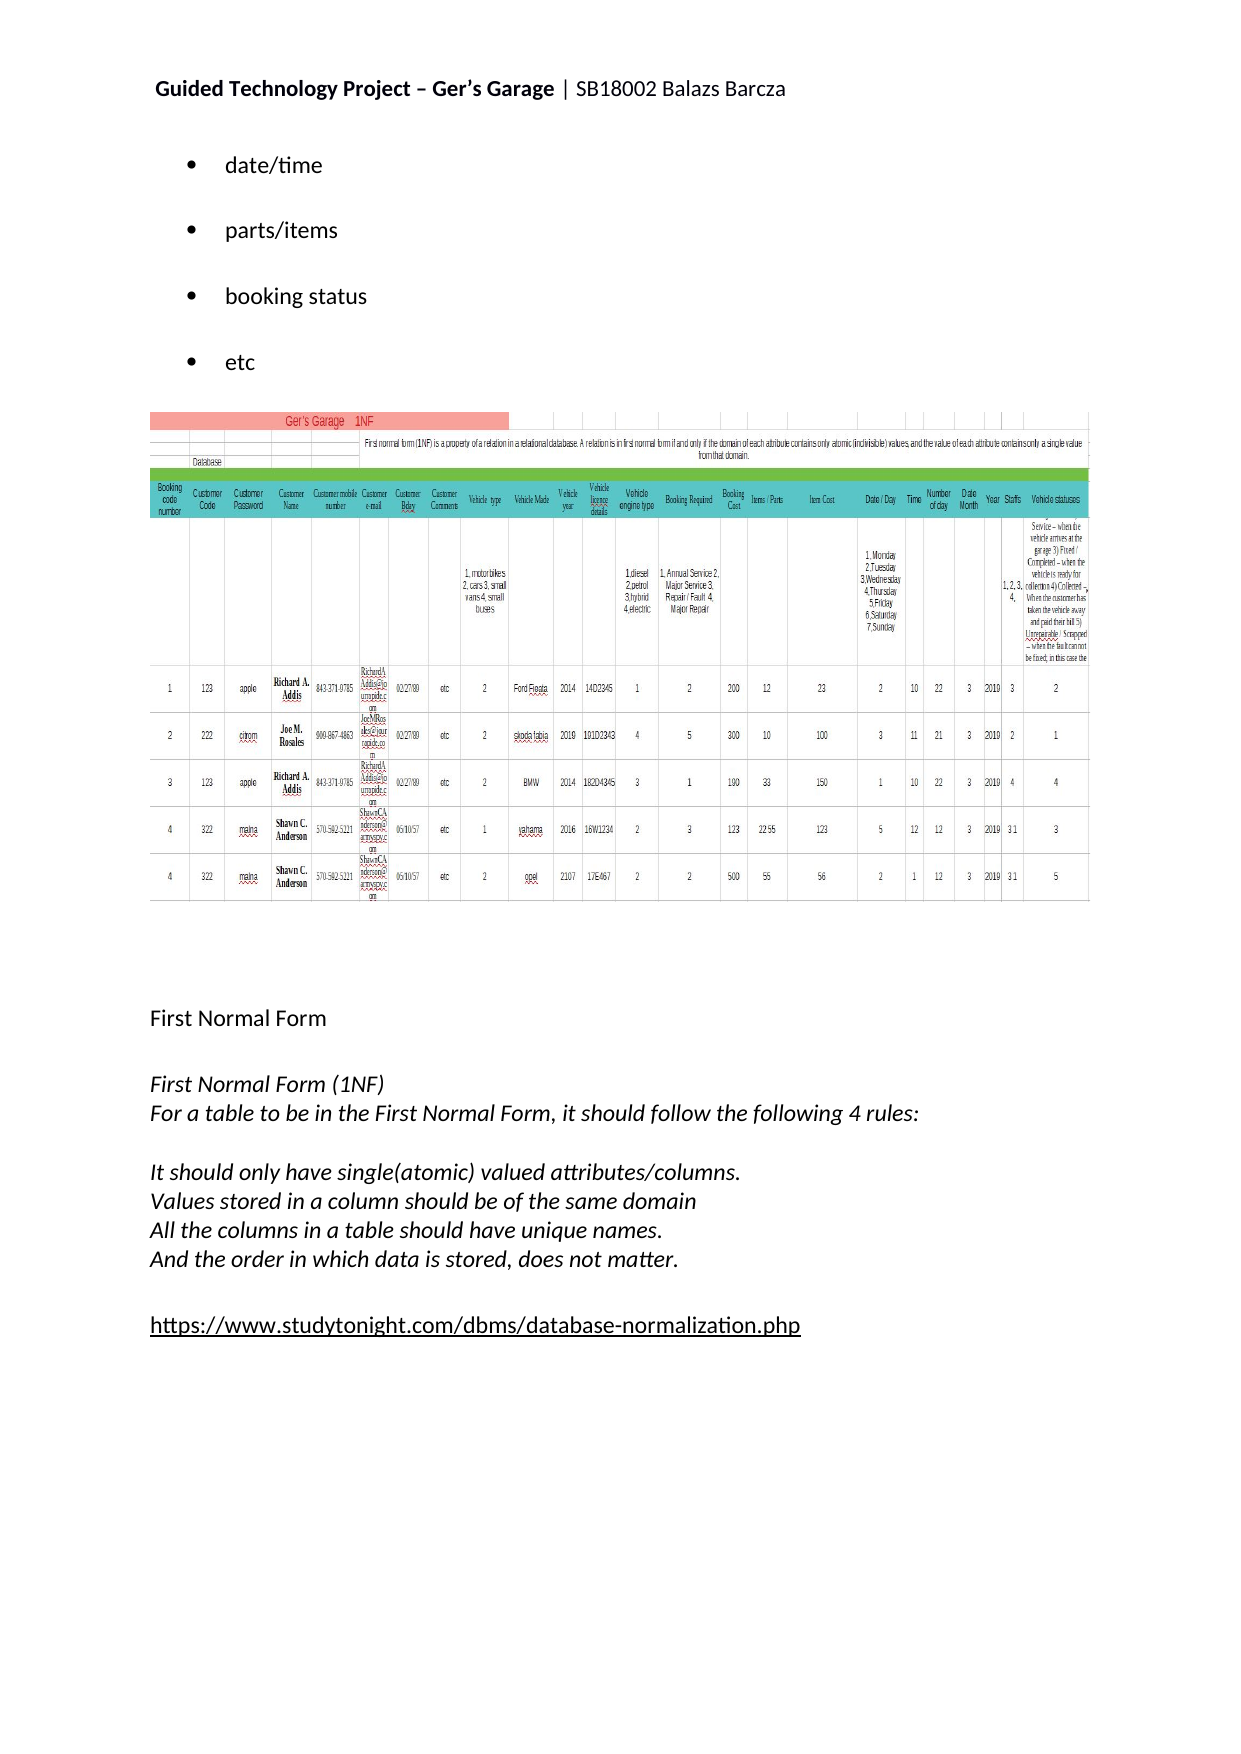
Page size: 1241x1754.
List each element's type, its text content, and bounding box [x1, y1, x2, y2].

text First Normal Form [150, 1003, 1090, 1032]
list parts/items [187, 216, 1090, 245]
text First Normal Form (1NF) For a table to be in the First Normal Form, it should follow the following 4 rules: It should only have single(atomic) valued attributes/columns. Values stored in a column should be of the same domain All the columns in a table should have unique names. And the order in which data is stored, does not matter. [150, 1069, 1090, 1274]
list date/time [187, 150, 1090, 179]
picture [150, 412, 1091, 902]
list etc [187, 347, 1090, 376]
text https://www.studytonight.com/dbms/database-normalization.php [150, 1310, 1090, 1339]
list booking status [187, 281, 1090, 311]
